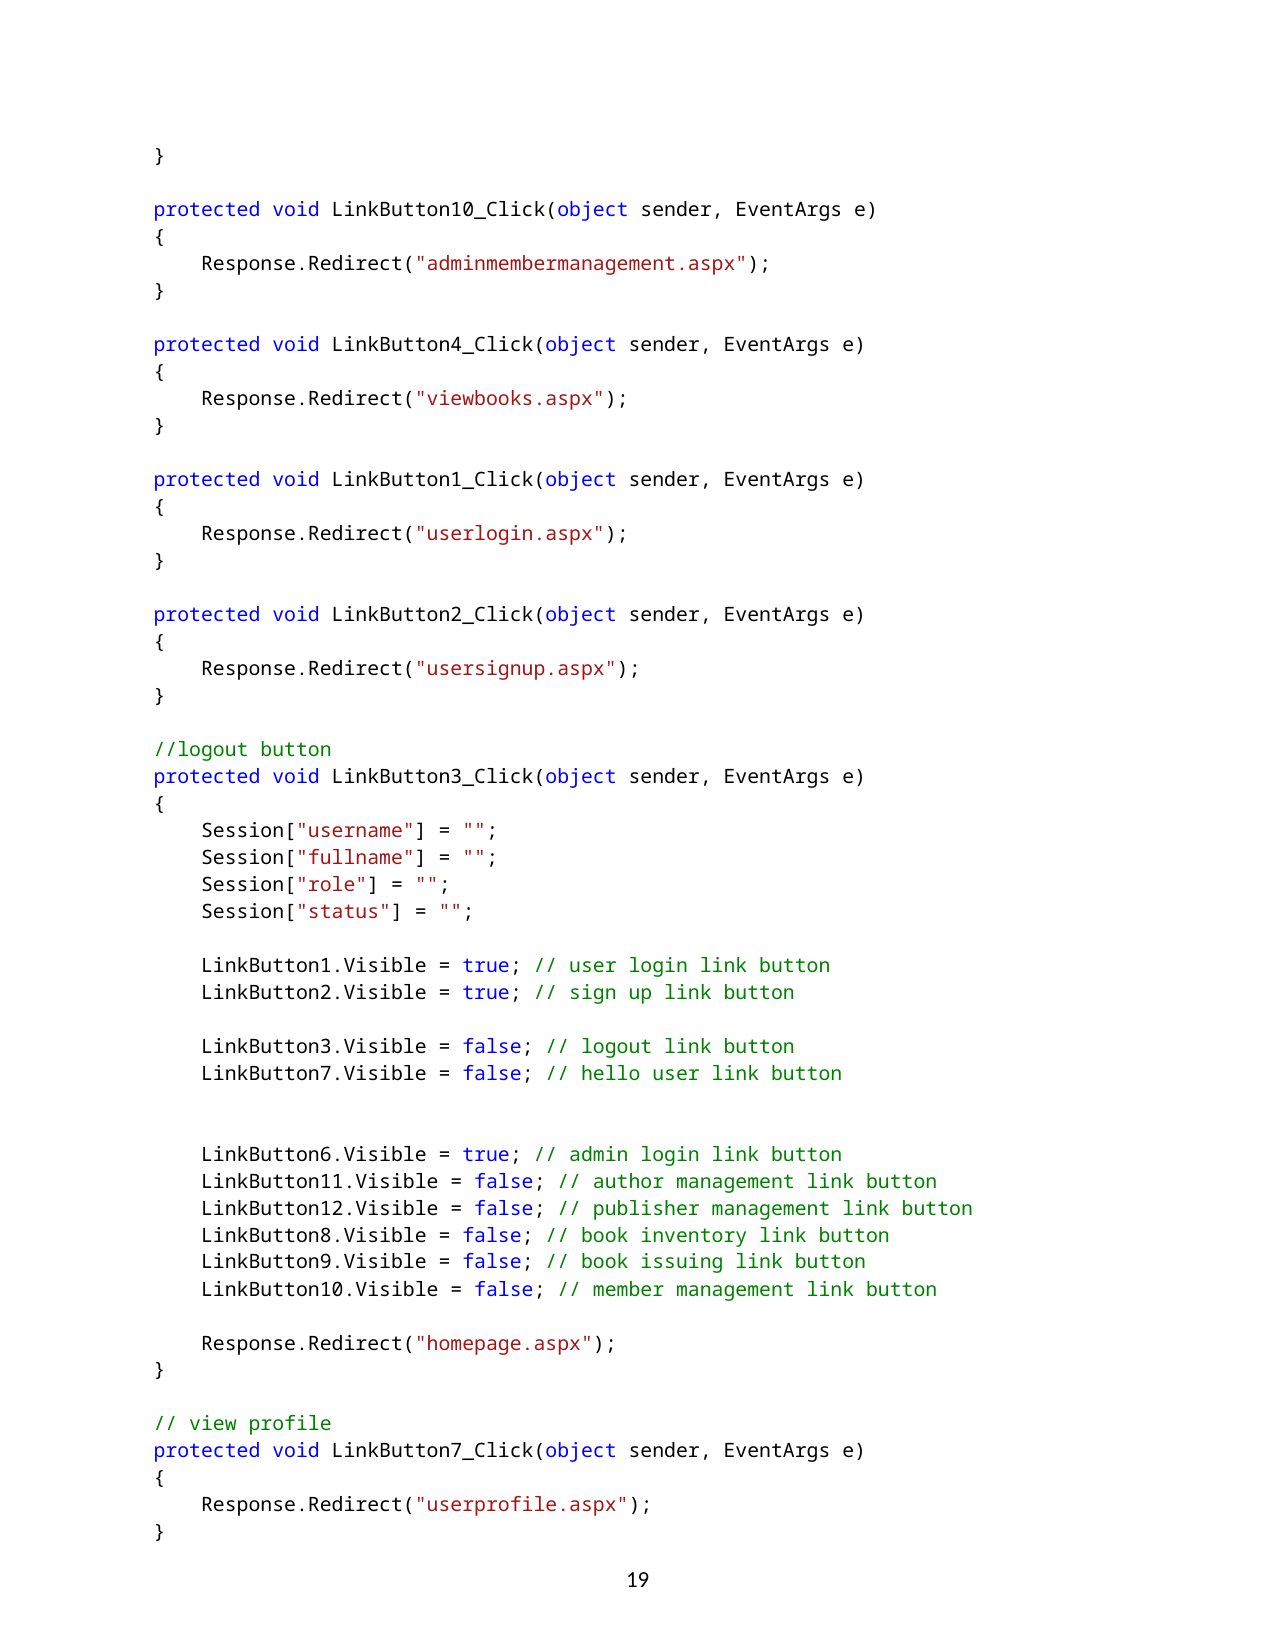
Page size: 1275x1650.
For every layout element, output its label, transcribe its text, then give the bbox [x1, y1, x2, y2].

text Response.Redirect("homepage.aspx"); [58, 1329, 1217, 1356]
text { [58, 492, 1217, 519]
text LinkButton11.Visible = false; // author management link button [58, 1167, 1217, 1194]
text protected void LinkButton3_Click(object sender, EventArgs e) [58, 762, 1217, 789]
text LinkButton8.Visible = false; // book inventory link button [58, 1221, 1217, 1248]
text LinkButton6.Visible = true; // admin login link button [58, 1140, 1217, 1167]
text LinkButton7.Visible = false; // hello user link button [58, 1059, 1217, 1086]
text LinkButton3.Visible = false; // logout link button [58, 1032, 1217, 1059]
text } [58, 681, 1217, 708]
text Session["username"] = ""; [58, 816, 1217, 843]
text protected void LinkButton7_Click(object sender, EventArgs e) [58, 1437, 1217, 1464]
text Session["fullname"] = ""; [58, 843, 1217, 870]
text protected void LinkButton2_Click(object sender, EventArgs e) [58, 600, 1217, 627]
text { [58, 1464, 1217, 1491]
text } [58, 142, 1217, 169]
text //logout button [58, 735, 1217, 762]
text { [58, 627, 1217, 654]
text Session["role"] = ""; [58, 870, 1217, 897]
text protected void LinkButton4_Click(object sender, EventArgs e) [58, 331, 1217, 357]
text protected void LinkButton1_Click(object sender, EventArgs e) [58, 465, 1217, 492]
text { [58, 357, 1217, 384]
text } [58, 546, 1217, 573]
text { [58, 789, 1217, 816]
text protected void LinkButton10_Click(object sender, EventArgs e) [58, 196, 1217, 223]
text { [58, 223, 1217, 249]
text Response.Redirect("userprofile.aspx"); [58, 1491, 1217, 1518]
text } [58, 1518, 1217, 1544]
text } [58, 411, 1217, 438]
text LinkButton2.Visible = true; // sign up link button [58, 978, 1217, 1005]
text // view profile [58, 1410, 1217, 1437]
text LinkButton12.Visible = false; // publisher management link button [58, 1194, 1217, 1221]
text Response.Redirect("adminmembermanagement.aspx"); [58, 249, 1217, 277]
text LinkButton10.Visible = false; // member management link button [58, 1275, 1217, 1302]
text } [58, 277, 1217, 303]
text LinkButton1.Visible = true; // user login link button [58, 951, 1217, 978]
text } [58, 1356, 1217, 1383]
text Response.Redirect("userlogin.aspx"); [58, 519, 1217, 546]
text Response.Redirect("viewbooks.aspx"); [58, 384, 1217, 411]
text Session["status"] = ""; [58, 897, 1217, 924]
text LinkButton9.Visible = false; // book issuing link button [58, 1248, 1217, 1275]
text Response.Redirect("usersignup.aspx"); [58, 654, 1217, 681]
